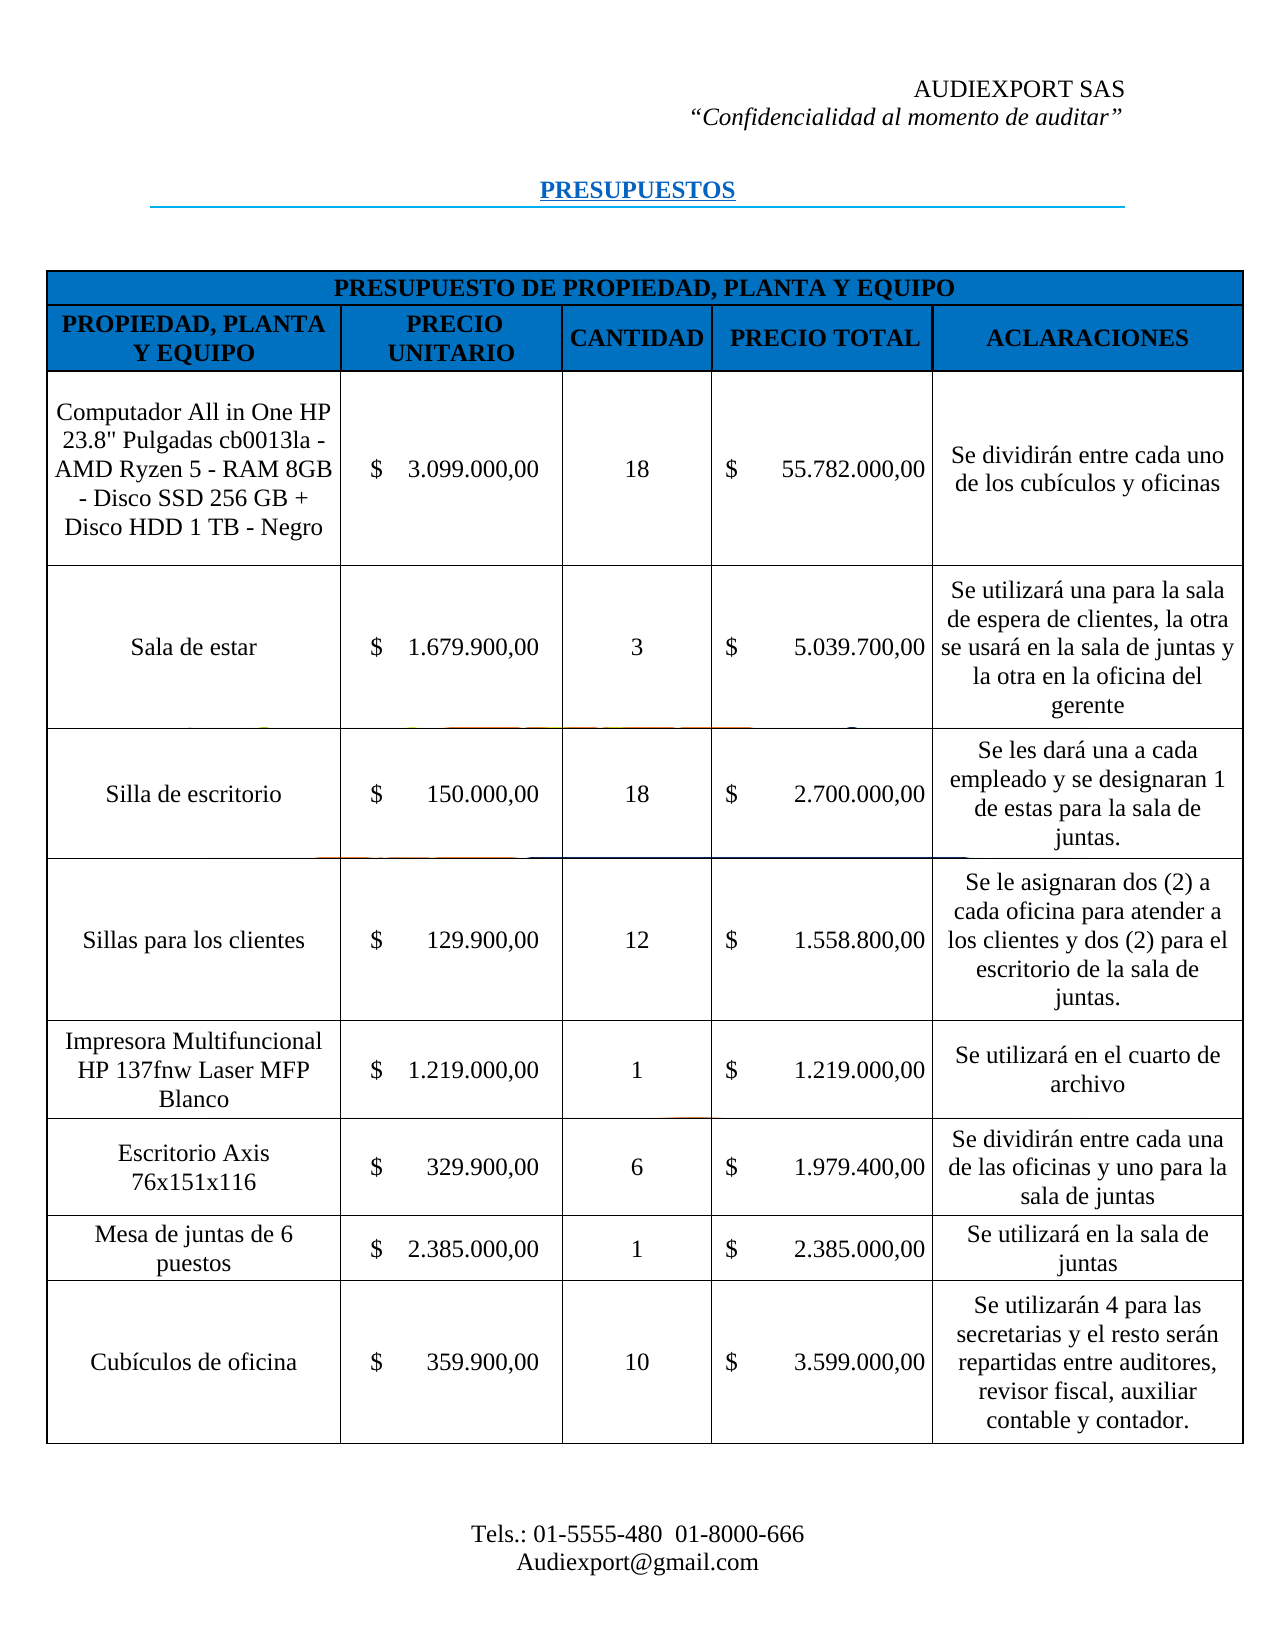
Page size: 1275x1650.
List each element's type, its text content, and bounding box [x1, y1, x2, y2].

subtitle PRESUPUESTOS [150, 175, 1125, 206]
table_cell $ 359.900,00 [341, 1281, 562, 1442]
table_cell $ 150.000,00 [341, 729, 562, 857]
table_cell Cubículos de oficina [48, 1281, 340, 1442]
table_cell CANTIDAD [563, 306, 711, 370]
table_cell 18 [563, 372, 711, 565]
table_cell Sillas para los clientes [48, 859, 340, 1020]
table_cell PROPIEDAD, PLANTA Y EQUIPO [48, 306, 340, 370]
table_cell Sala de estar [48, 566, 340, 727]
table_cell $ 3.599.000,00 [712, 1281, 932, 1442]
table_cell Impresora Multifuncional HP 137fnw Laser MFP Blanco [48, 1021, 340, 1117]
table_cell PRECIO UNITARIO [342, 306, 561, 370]
table_cell ACLARACIONES [934, 306, 1242, 370]
table_cell $ 5.039.700,00 [712, 566, 932, 727]
table_cell Se dividirán entre cada uno de los cubículos y oficinas [933, 372, 1242, 565]
table_cell $ 329.900,00 [341, 1119, 562, 1215]
table_cell Se utilizará en el cuarto de archivo [933, 1021, 1242, 1117]
table_cell $ 1.219.000,00 [341, 1021, 562, 1117]
table_cell $ 129.900,00 [341, 859, 562, 1020]
table_cell Se le asignaran dos (2) a cada oficina para atender a los clientes y dos (2) para el escritorio de la sala de juntas. [933, 859, 1242, 1020]
table_cell 12 [563, 859, 711, 1020]
table_cell Se utilizarán 4 para las secretarias y el resto serán repartidas entre auditores, revisor fiscal, auxiliar contable y contador. [933, 1281, 1242, 1442]
table_cell 18 [563, 729, 711, 857]
table_cell Se les dará una a cada empleado y se designaran 1 de estas para la sala de juntas. [933, 729, 1242, 857]
table_cell $ 3.099.000,00 [341, 372, 562, 565]
table_cell 1 [563, 1021, 711, 1117]
table_cell Se utilizará una para la sala de espera de clientes, la otra se usará en la sala de juntas y la otra en la oficina del gerente [933, 566, 1242, 727]
table_header PRESUPUESTO DE PROPIEDAD, PLANTA Y EQUIPO [48, 272, 1242, 304]
table_cell Computador All in One HP 23.8" Pulgadas cb0013la - AMD Ryzen 5 - RAM 8GB - Disco SSD 256 GB + Disco HDD 1 TB - Negro [48, 372, 340, 565]
table_cell $ 2.700.000,00 [712, 729, 932, 857]
table_cell $ 1.219.000,00 [712, 1021, 932, 1117]
table_cell $ 1.679.900,00 [341, 566, 562, 727]
table_cell 10 [563, 1281, 711, 1442]
table_cell PRECIO TOTAL [713, 306, 931, 370]
table_cell $ 2.385.000,00 [712, 1216, 932, 1280]
table_cell $ 2.385.000,00 [341, 1216, 562, 1280]
table_cell 3 [563, 566, 711, 727]
table_cell Se dividirán entre cada una de las oficinas y uno para la sala de juntas [933, 1119, 1242, 1215]
table_cell Escritorio Axis 76x151x116 [48, 1119, 340, 1215]
table_cell $ 1.979.400,00 [712, 1119, 932, 1215]
table_cell 1 [563, 1216, 711, 1280]
table_cell Se utilizará en la sala de juntas [933, 1216, 1242, 1280]
table_cell $ 1.558.800,00 [712, 859, 932, 1020]
table_cell 6 [563, 1119, 711, 1215]
table_cell Silla de escritorio [48, 729, 340, 857]
table_cell Mesa de juntas de 6 puestos [48, 1216, 340, 1280]
table_cell $ 55.782.000,00 [712, 372, 932, 565]
